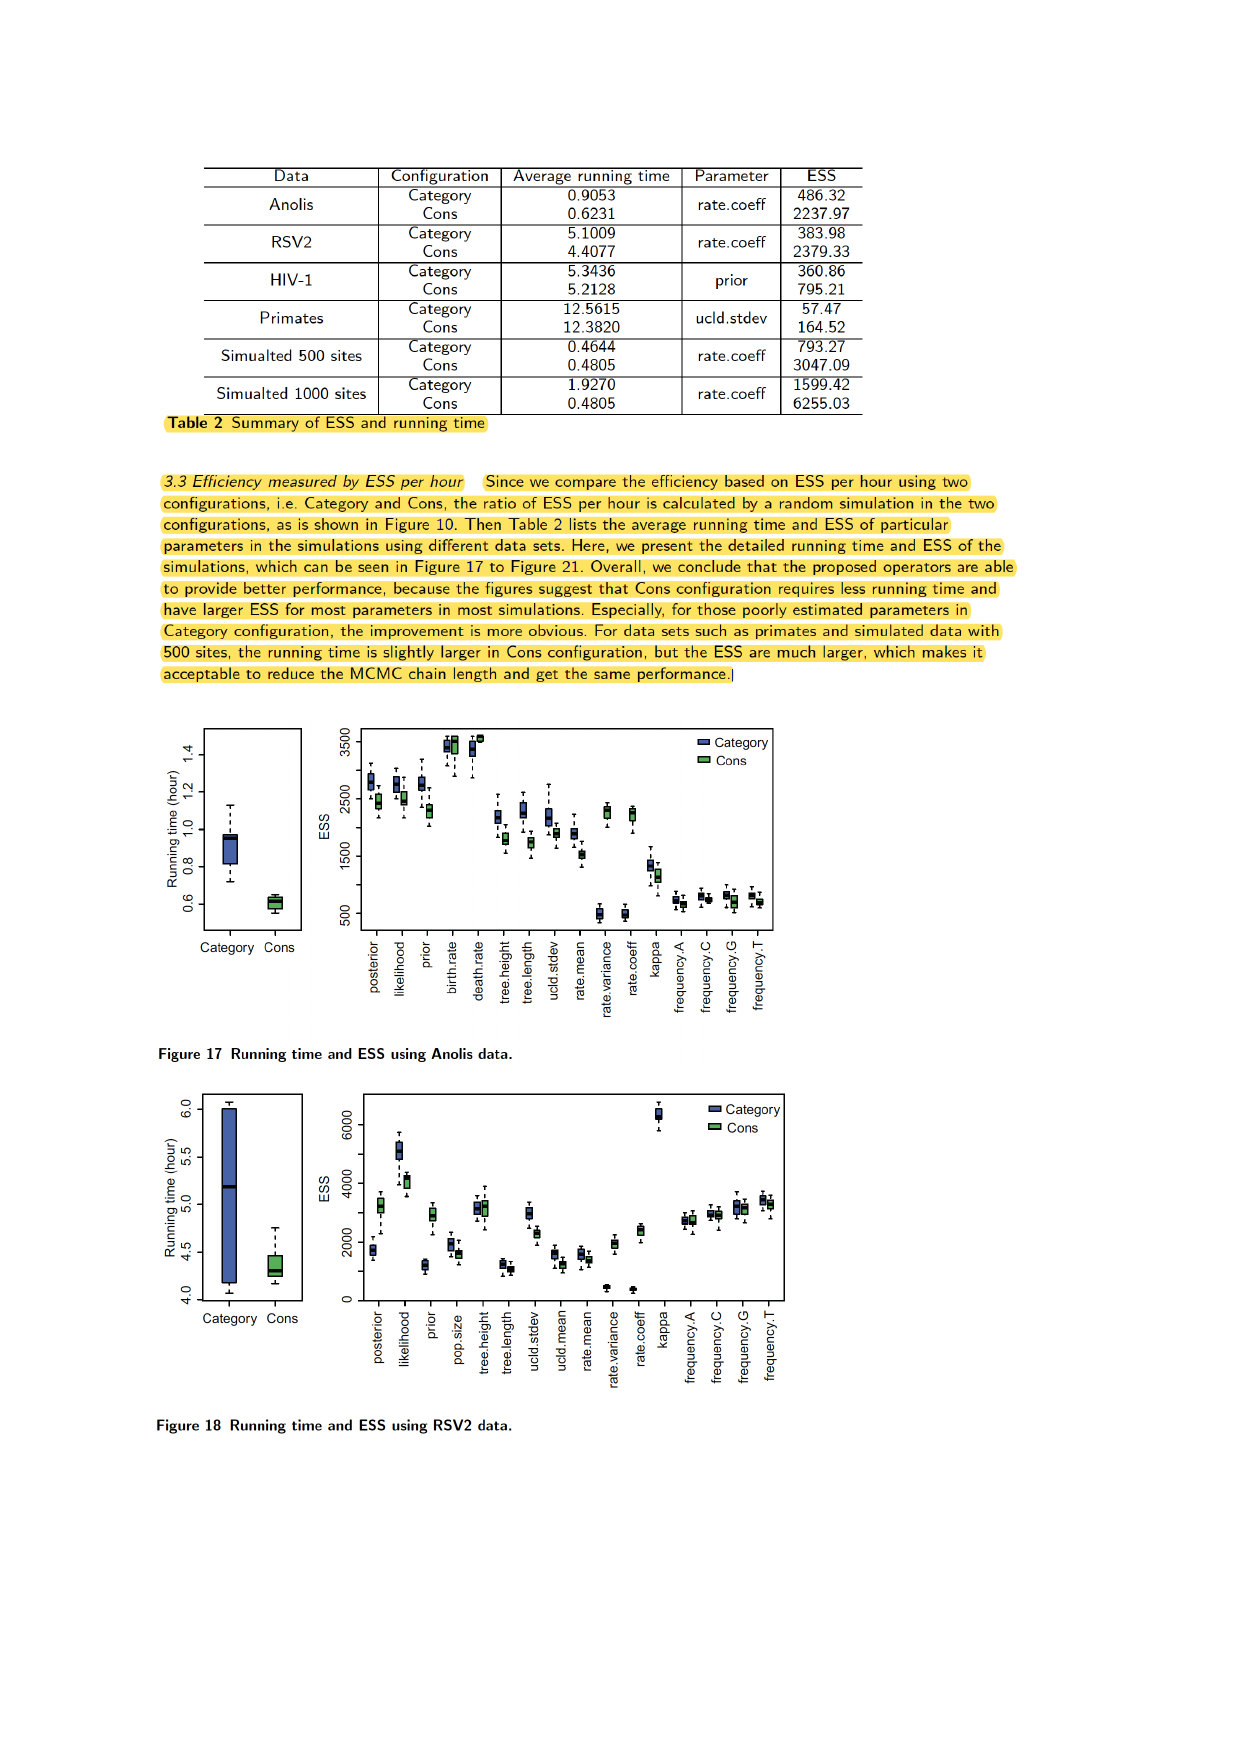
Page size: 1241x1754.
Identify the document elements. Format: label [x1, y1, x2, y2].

picture [150, 150, 881, 442]
picture [150, 1082, 818, 1442]
picture [150, 714, 796, 1068]
picture [150, 456, 1019, 700]
